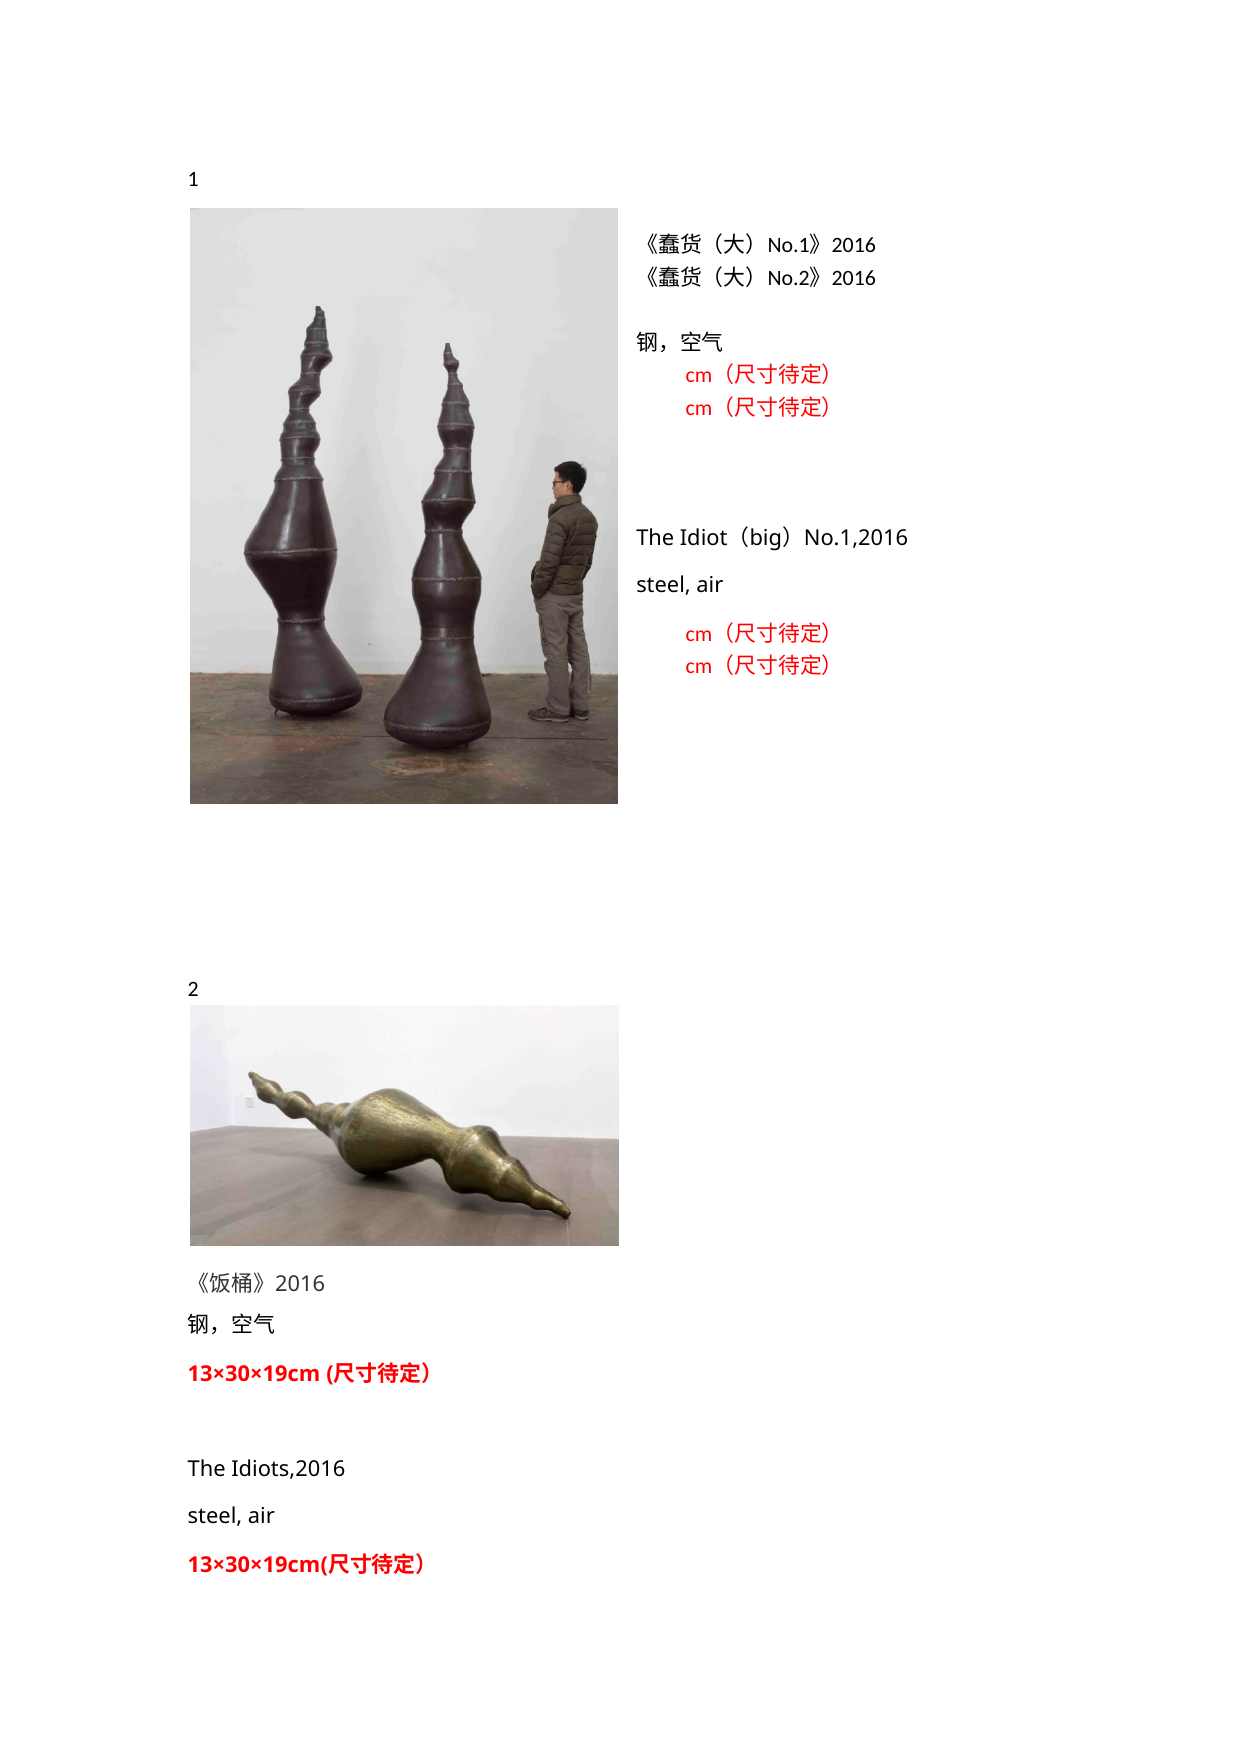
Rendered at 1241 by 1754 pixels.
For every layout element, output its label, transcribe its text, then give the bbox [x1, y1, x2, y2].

text The Idiots,2016 [187, 1452, 1053, 1484]
text 钢，空气 13×30×19cm (尺寸待定） [187, 1307, 1053, 1388]
text 《蠢货（大）No.2》2016 [618, 259, 1053, 292]
picture [190, 1005, 619, 1246]
text 13×30×19cm(尺寸待定） [187, 1546, 1053, 1579]
text cm（尺寸待定） [618, 648, 1053, 680]
text 1 [187, 162, 1053, 194]
text 《蠢货（大）No.1》2016 [618, 227, 1053, 259]
text 钢，空气 [618, 324, 1053, 357]
text 2 [187, 973, 1053, 1005]
text cm（尺寸待定） [618, 357, 1053, 389]
text steel, air [618, 568, 1053, 600]
picture [190, 208, 618, 804]
text steel, air [187, 1499, 1053, 1531]
text 《饭桶》2016 [187, 1265, 1053, 1298]
text cm（尺寸待定） [618, 389, 1053, 422]
text The Idiot（big）No.1,2016 [618, 519, 1053, 552]
text cm（尺寸待定） [618, 615, 1053, 648]
